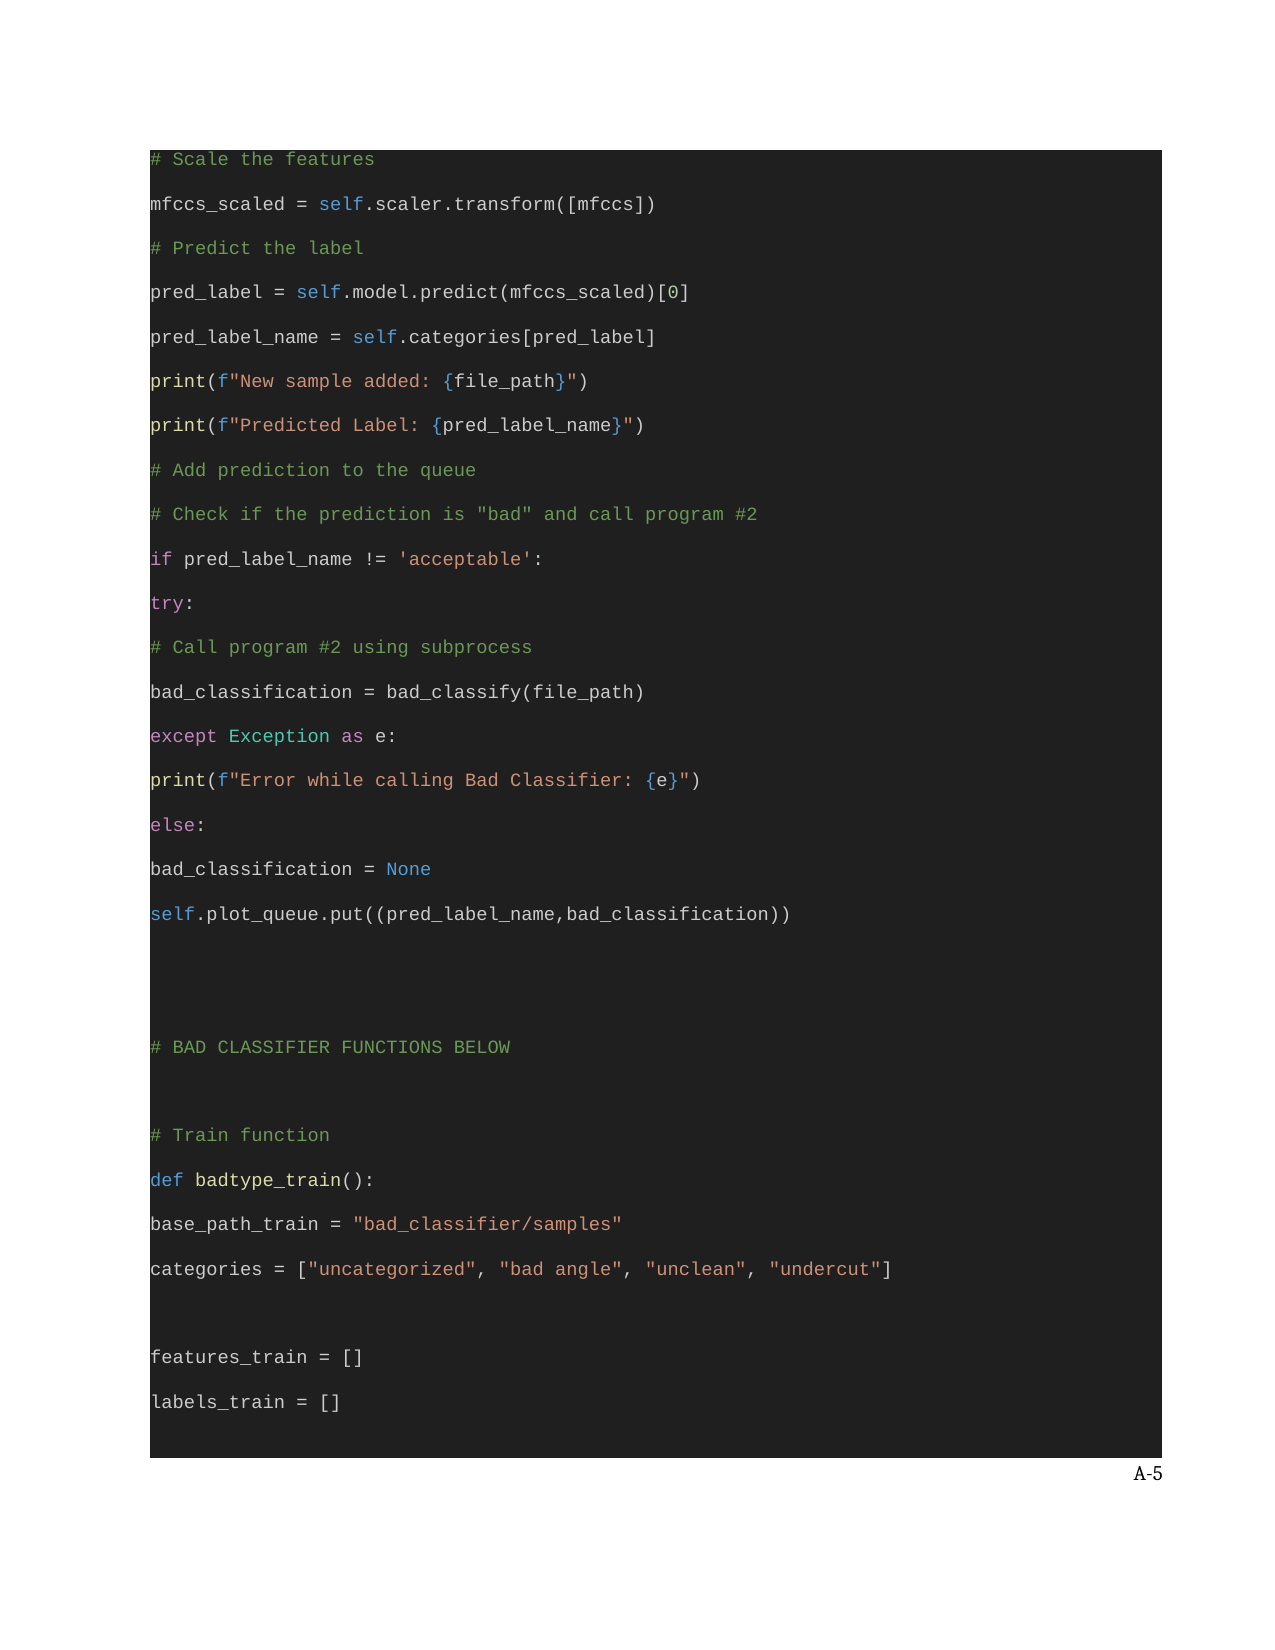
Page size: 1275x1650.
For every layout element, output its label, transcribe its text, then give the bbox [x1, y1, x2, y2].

text # Predict the label [150, 239, 1162, 260]
text except Exception as e: [150, 727, 1162, 748]
text bad_classification = bad_classify(file_path) [150, 682, 1162, 704]
text bad_classification = None [150, 860, 1162, 881]
text pred_label = self.model.predict(mfccs_scaled)[0] [150, 283, 1162, 304]
text mfccs_scaled = self.scaler.transform([mfccs]) [150, 194, 1162, 216]
text base_path_train = "bad_classifier/samples" [150, 1215, 1162, 1236]
text print(f"New sample added: {file_path}") [150, 372, 1162, 393]
text labels_train = [] [150, 1392, 1162, 1414]
text # Train function [150, 1126, 1162, 1147]
text def badtype_train(): [150, 1171, 1162, 1192]
text print(f"Predicted Label: {pred_label_name}") [150, 416, 1162, 437]
text # Add prediction to the queue [150, 461, 1162, 482]
text categories = ["uncategorized", "bad angle", "unclean", "undercut"] [150, 1259, 1162, 1281]
text # Scale the features [150, 150, 1162, 171]
text self.plot_queue.put((pred_label_name,bad_classification)) [150, 904, 1162, 926]
text else: [150, 816, 1162, 837]
text try: [150, 594, 1162, 615]
text features_train = [] [150, 1348, 1162, 1369]
text print(f"Error while calling Bad Classifier: {e}") [150, 771, 1162, 792]
text if pred_label_name != 'acceptable': [150, 549, 1162, 571]
text # BAD CLASSIFIER FUNCTIONS BELOW [150, 1037, 1162, 1059]
text pred_label_name = self.categories[pred_label] [150, 327, 1162, 349]
text # Check if the prediction is "bad" and call program #2 [150, 505, 1162, 526]
text # Call program #2 using subprocess [150, 638, 1162, 659]
